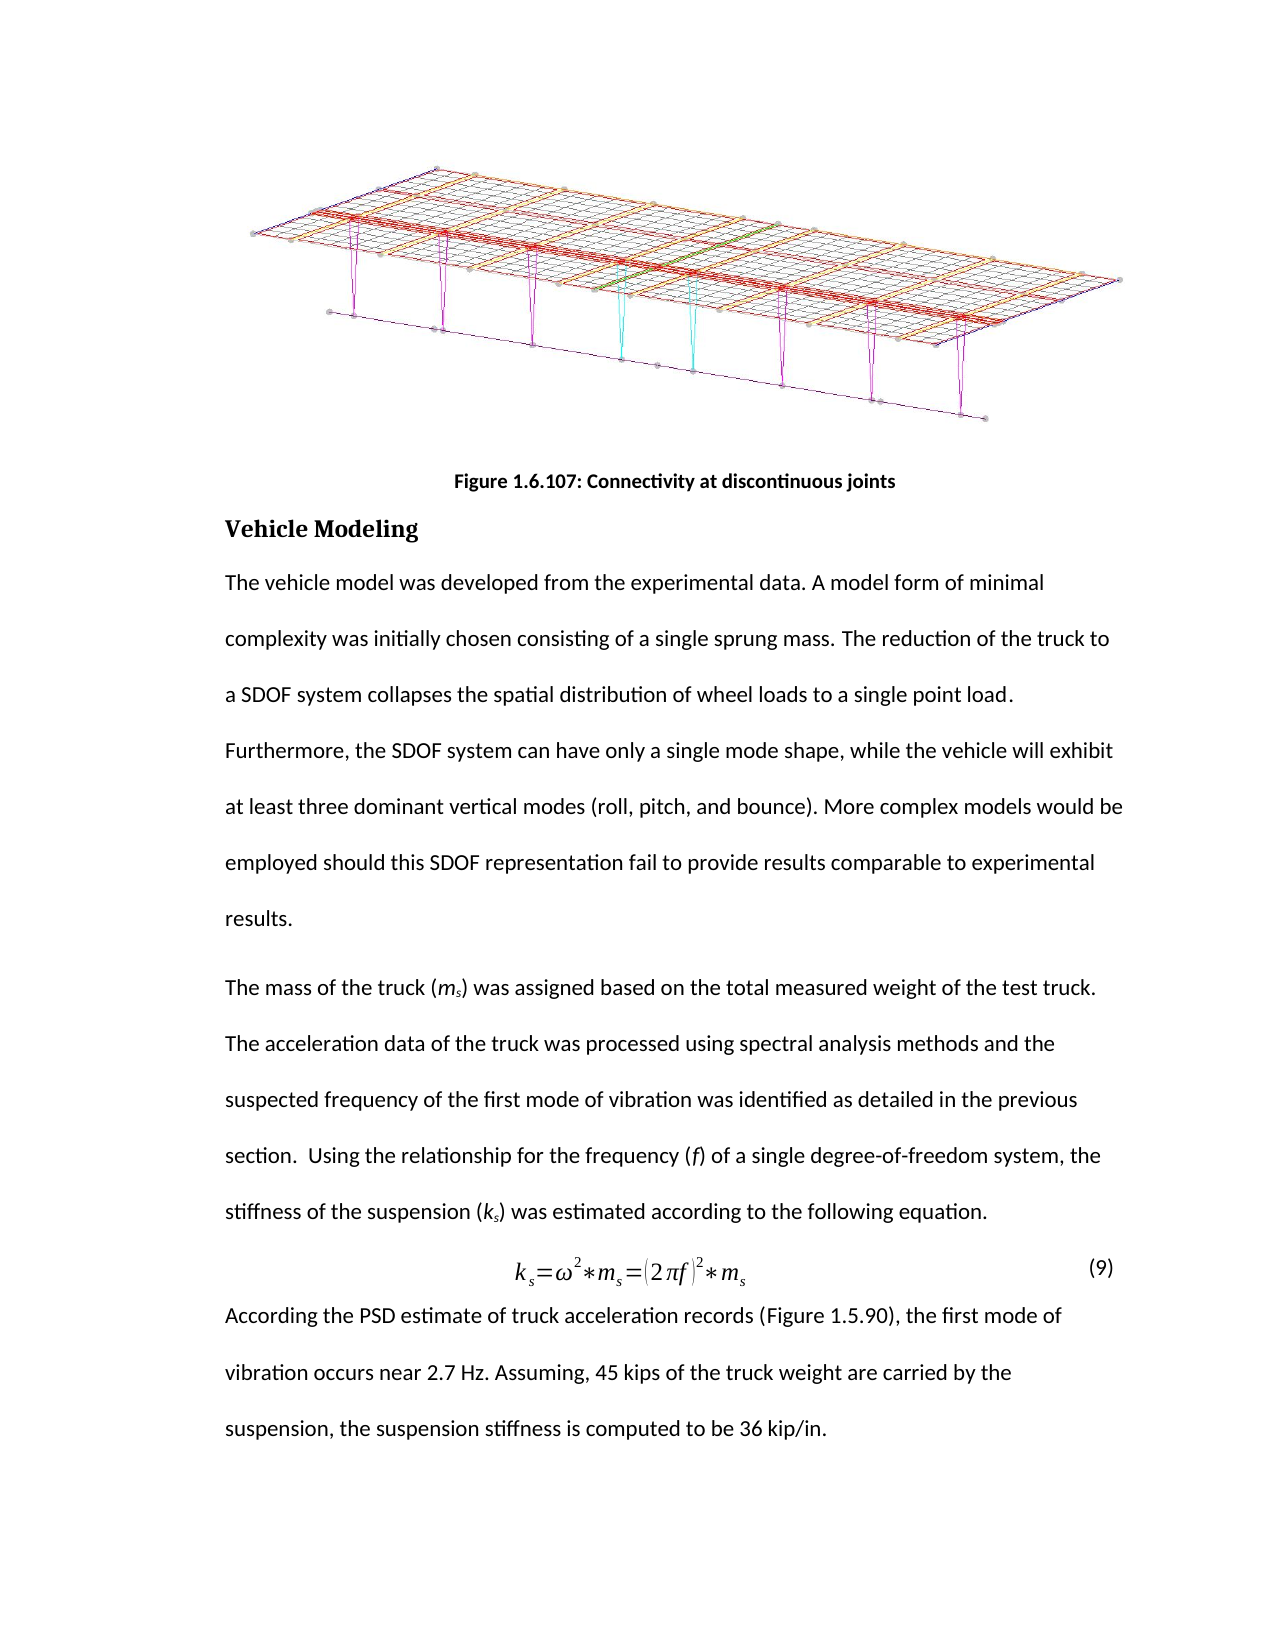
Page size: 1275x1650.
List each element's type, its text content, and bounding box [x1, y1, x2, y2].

picture [225, 150, 1125, 441]
text The mass of the truck (ms) was assigned based on the total measured weight of the test truck. The acceleration data of the truck was processed using spectral analysis methods and the suspected frequency of the first mode of vibration was identified as detailed in the previous section. Using the relationship for the frequency (f) of a single degree-of-freedom system, the stiffness of the suspension (ks) was estimated according to the following equation. [225, 973, 1125, 1225]
table_header (9) [1035, 1253, 1125, 1289]
text The vehicle model was developed from the experimental data. A model form of minimal complexity was initially chosen consisting of a single sprung mass. The reduction of the truck to a SDOF system collapses the spatial distribution of wheel loads to a single point load. Furthermore, the SDOF system can have only a single mode shape, while the vehicle will exhibit at least three dominant vertical modes (roll, pitch, and bounce). More complex models would be employed should this SDOF representation fail to provide results comparable to experimental results. [225, 568, 1125, 932]
subtitle Vehicle Modeling [225, 514, 1125, 543]
table_header [225, 1253, 1035, 1289]
